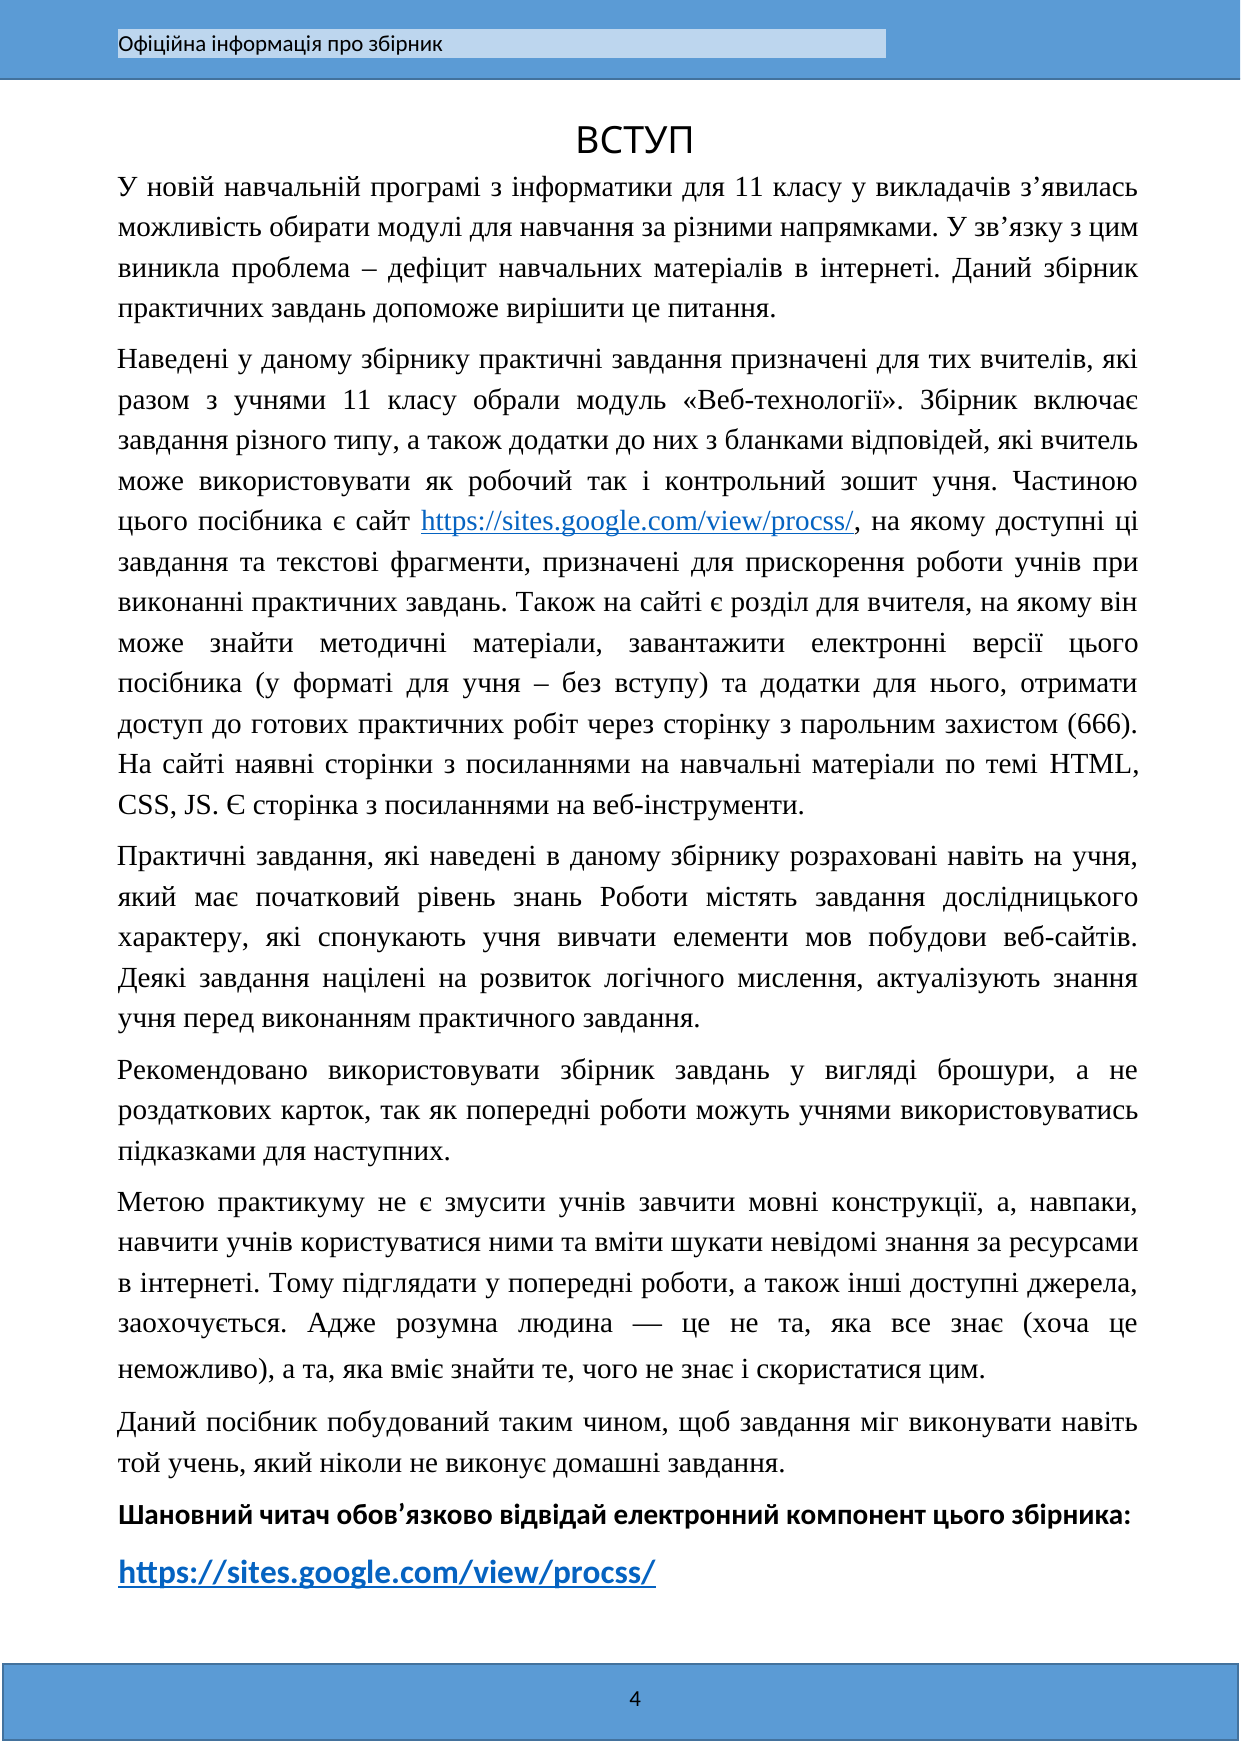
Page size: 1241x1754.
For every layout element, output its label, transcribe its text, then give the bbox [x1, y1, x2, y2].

text Метою практикуму не є змусити учнів завчити мовні конструкції, а, навпаки, навчити учнів користуватися ними та вміти шукати невідомі знання за ресурсами в інтернеті. Тому підглядати у попередні роботи, а також інші доступні джерела, заохочується. Адже розумна людина — це не та, яка все знає (хоча це неможливо), а та, яка вміє знайти те, чого не знає і скористатися цим. [117, 1184, 1139, 1386]
text Наведені у даному збірнику практичні завдання призначені для тих вчителів, які разом з учнями 11 класу обрали модуль «Веб-технології». Збірник включає завдання різного типу, а також додатки до них з бланками відповідей, які вчитель може використовувати як робочий так і контрольний зошит учня. Частиною цього посібника є сайт https://sites.google.com/view/procss/, на якому доступні ці завдання та текстові фрагменти, призначені для прискорення роботи учнів при виконанні практичних завдань. Також на сайті є розділ для вчителя, на якому він може знайти методичні матеріали, завантажити електронні версії цього посібника (у форматі для учня – без вступу) та додатки для нього, отримати доступ до готових практичних робіт через сторінку з парольним захистом (666). На сайті наявні сторінки з посиланнями на навчальні матеріали по темі HTML, CSS, JS. Є сторінка з посиланнями на веб-інструменти. [117, 341, 1139, 821]
text Шановний читач обов’язково відвідай електронний компонент цього збірника: [118, 1496, 1152, 1532]
text У новій навчальній програмі з інформатики для 11 класу у викладачів з’явилась можливість обирати модулі для навчання за різними напрямками. У зв’язку з цим виникла проблема – дефіцит навчальних матеріалів в інтернеті. Даний збірник практичних завдань допоможе вирішити це питання. [117, 169, 1139, 324]
subtitle ВСТУП [118, 113, 1152, 164]
text Даний посібник побудований таким чином, щоб завдання міг виконувати навіть той учень, який ніколи не виконує домашні завдання. [117, 1404, 1139, 1478]
text Практичні завдання, які наведені в даному збірнику розраховані навіть на учня, який має початковий рівень знань Роботи містять завдання дослідницького характеру, які спонукають учня вивчати елементи мов побудови веб-сайтів. Деякі завдання націлені на розвиток логічного мислення, актуалізують знання учня перед виконанням практичного завдання. [117, 838, 1139, 1034]
text Рекомендовано використовувати збірник завдань у вигляді брошури, а не роздаткових карток, так як попередні роботи можуть учнями використовуватись підказками для наступних. [117, 1052, 1139, 1166]
text https://sites.google.com/view/procss/ [118, 1551, 1152, 1592]
